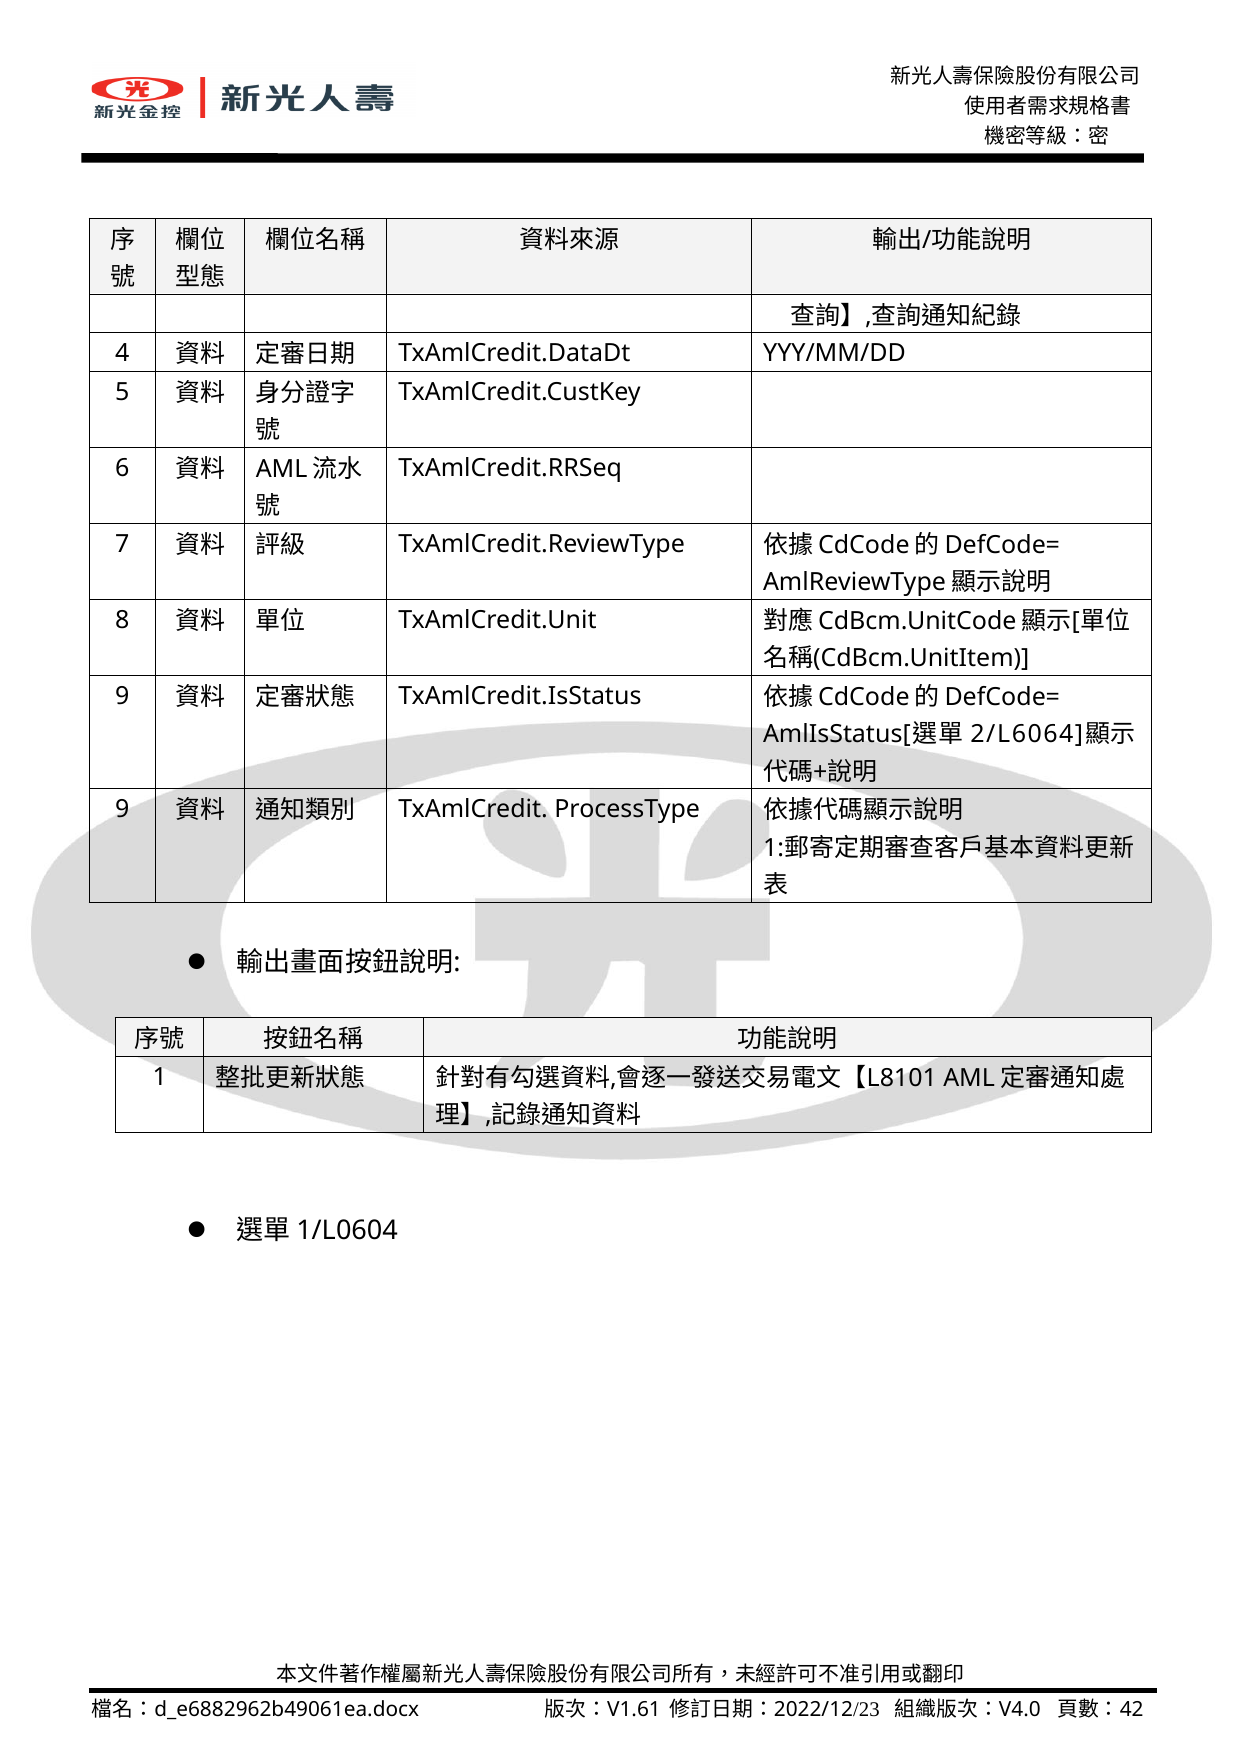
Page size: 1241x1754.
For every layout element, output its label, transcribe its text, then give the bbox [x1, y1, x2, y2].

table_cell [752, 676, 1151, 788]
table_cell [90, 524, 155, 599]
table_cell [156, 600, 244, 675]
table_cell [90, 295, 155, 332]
table_header 資料來源 [387, 219, 751, 293]
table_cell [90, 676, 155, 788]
table_header 序號 [90, 219, 155, 293]
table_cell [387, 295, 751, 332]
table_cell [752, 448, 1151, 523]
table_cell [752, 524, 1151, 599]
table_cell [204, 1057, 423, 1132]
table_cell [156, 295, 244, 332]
table_header 輸出/功能說明 [752, 219, 1151, 293]
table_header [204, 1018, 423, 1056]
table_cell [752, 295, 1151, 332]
list 選單1/L0604 [186, 1208, 1152, 1247]
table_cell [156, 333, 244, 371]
picture [25, 713, 1215, 1166]
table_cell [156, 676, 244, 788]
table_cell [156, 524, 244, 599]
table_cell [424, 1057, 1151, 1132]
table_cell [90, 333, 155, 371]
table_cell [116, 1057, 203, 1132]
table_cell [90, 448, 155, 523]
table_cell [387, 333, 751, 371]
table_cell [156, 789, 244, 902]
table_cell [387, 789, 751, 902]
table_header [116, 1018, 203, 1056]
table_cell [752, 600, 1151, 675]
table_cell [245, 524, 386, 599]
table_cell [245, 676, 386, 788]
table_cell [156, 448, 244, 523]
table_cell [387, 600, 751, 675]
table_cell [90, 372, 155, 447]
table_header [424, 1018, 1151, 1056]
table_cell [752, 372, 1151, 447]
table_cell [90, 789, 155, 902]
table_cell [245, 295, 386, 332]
picture [91, 61, 417, 118]
table_header 欄位型態 [156, 219, 244, 293]
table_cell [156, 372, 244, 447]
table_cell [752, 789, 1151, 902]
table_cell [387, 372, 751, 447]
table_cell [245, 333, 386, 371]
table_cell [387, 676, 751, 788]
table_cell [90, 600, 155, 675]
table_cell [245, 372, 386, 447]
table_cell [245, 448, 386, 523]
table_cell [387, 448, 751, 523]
table_header 欄位名稱 [245, 219, 386, 293]
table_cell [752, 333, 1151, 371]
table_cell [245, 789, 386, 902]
list 輸出畫面按鈕說明: [186, 940, 1152, 980]
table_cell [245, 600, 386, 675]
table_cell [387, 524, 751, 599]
